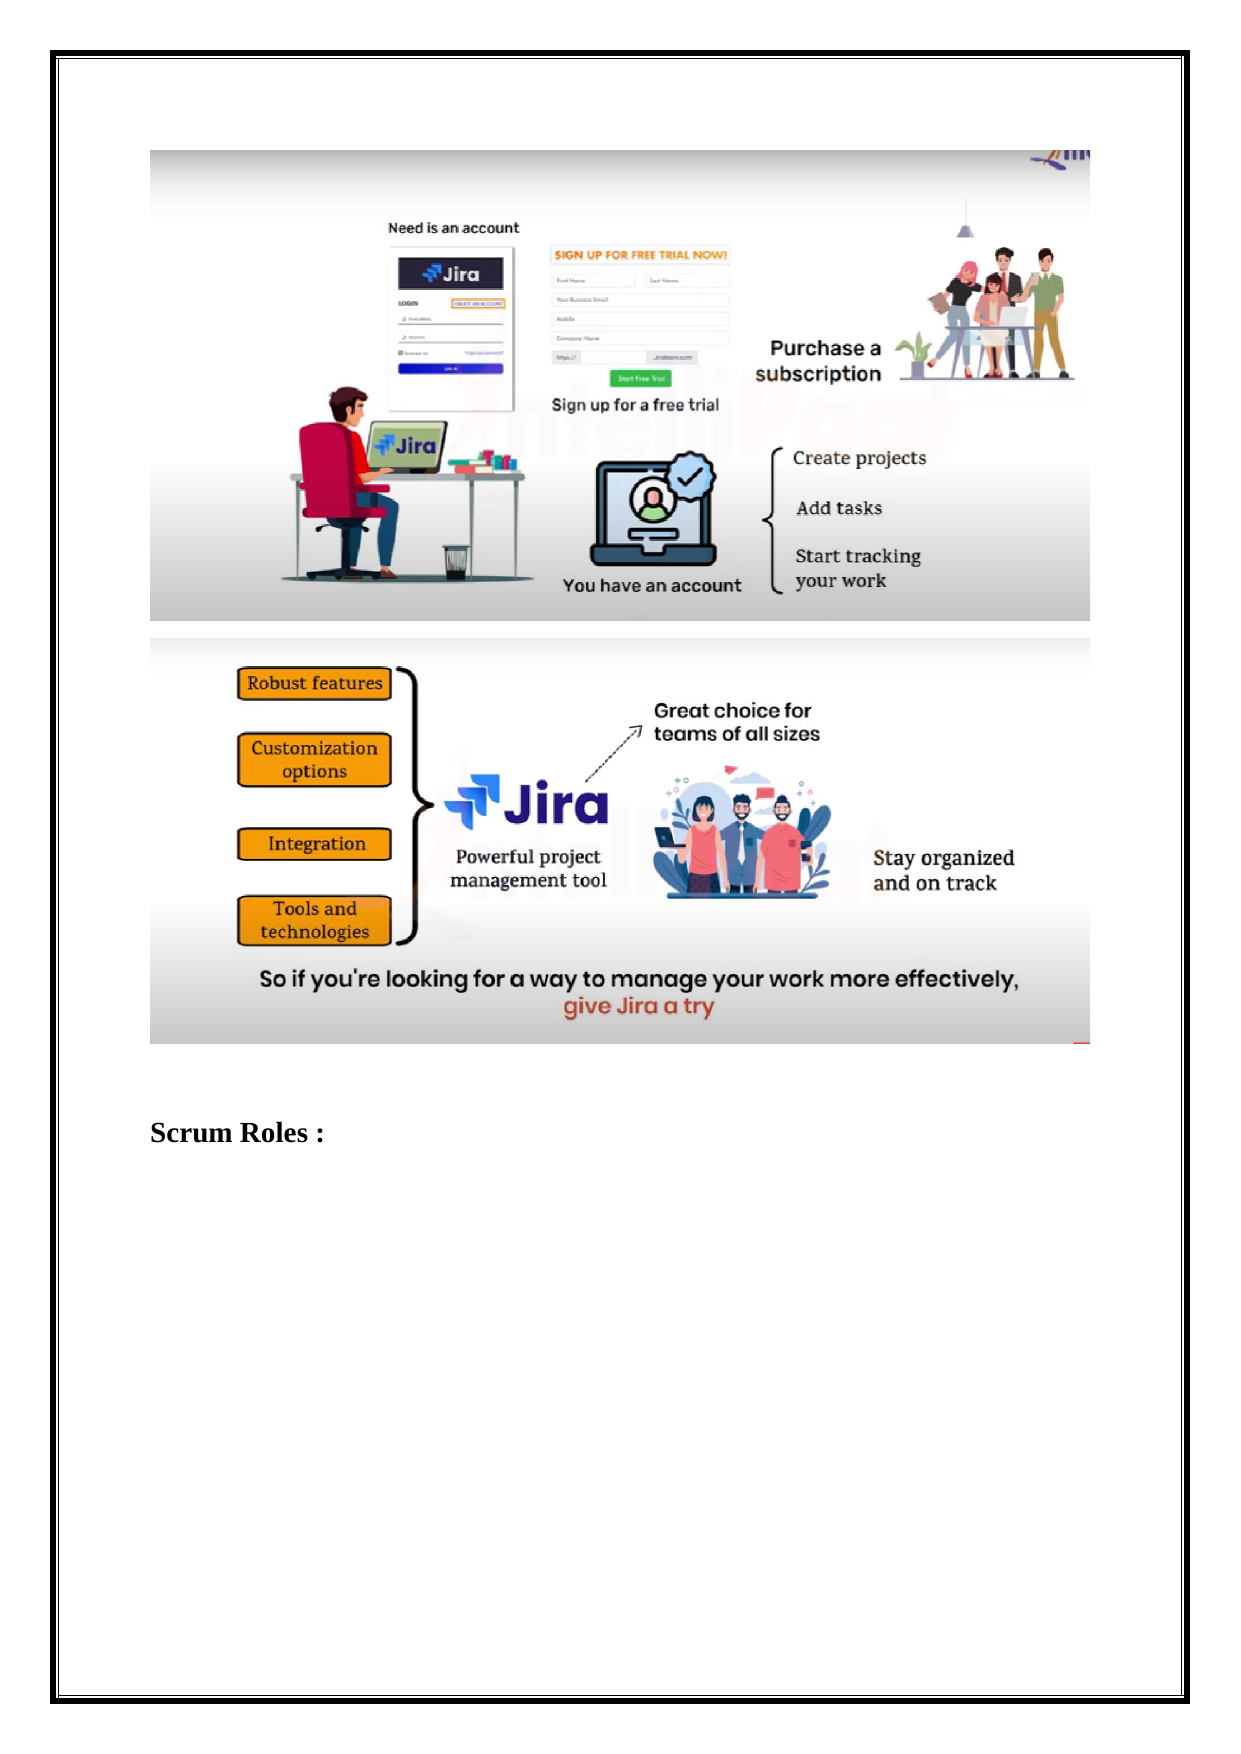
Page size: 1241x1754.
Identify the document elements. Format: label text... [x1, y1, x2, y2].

text Scrum Roles : [150, 1115, 1090, 1149]
picture [150, 638, 1091, 1044]
picture [150, 150, 1091, 621]
